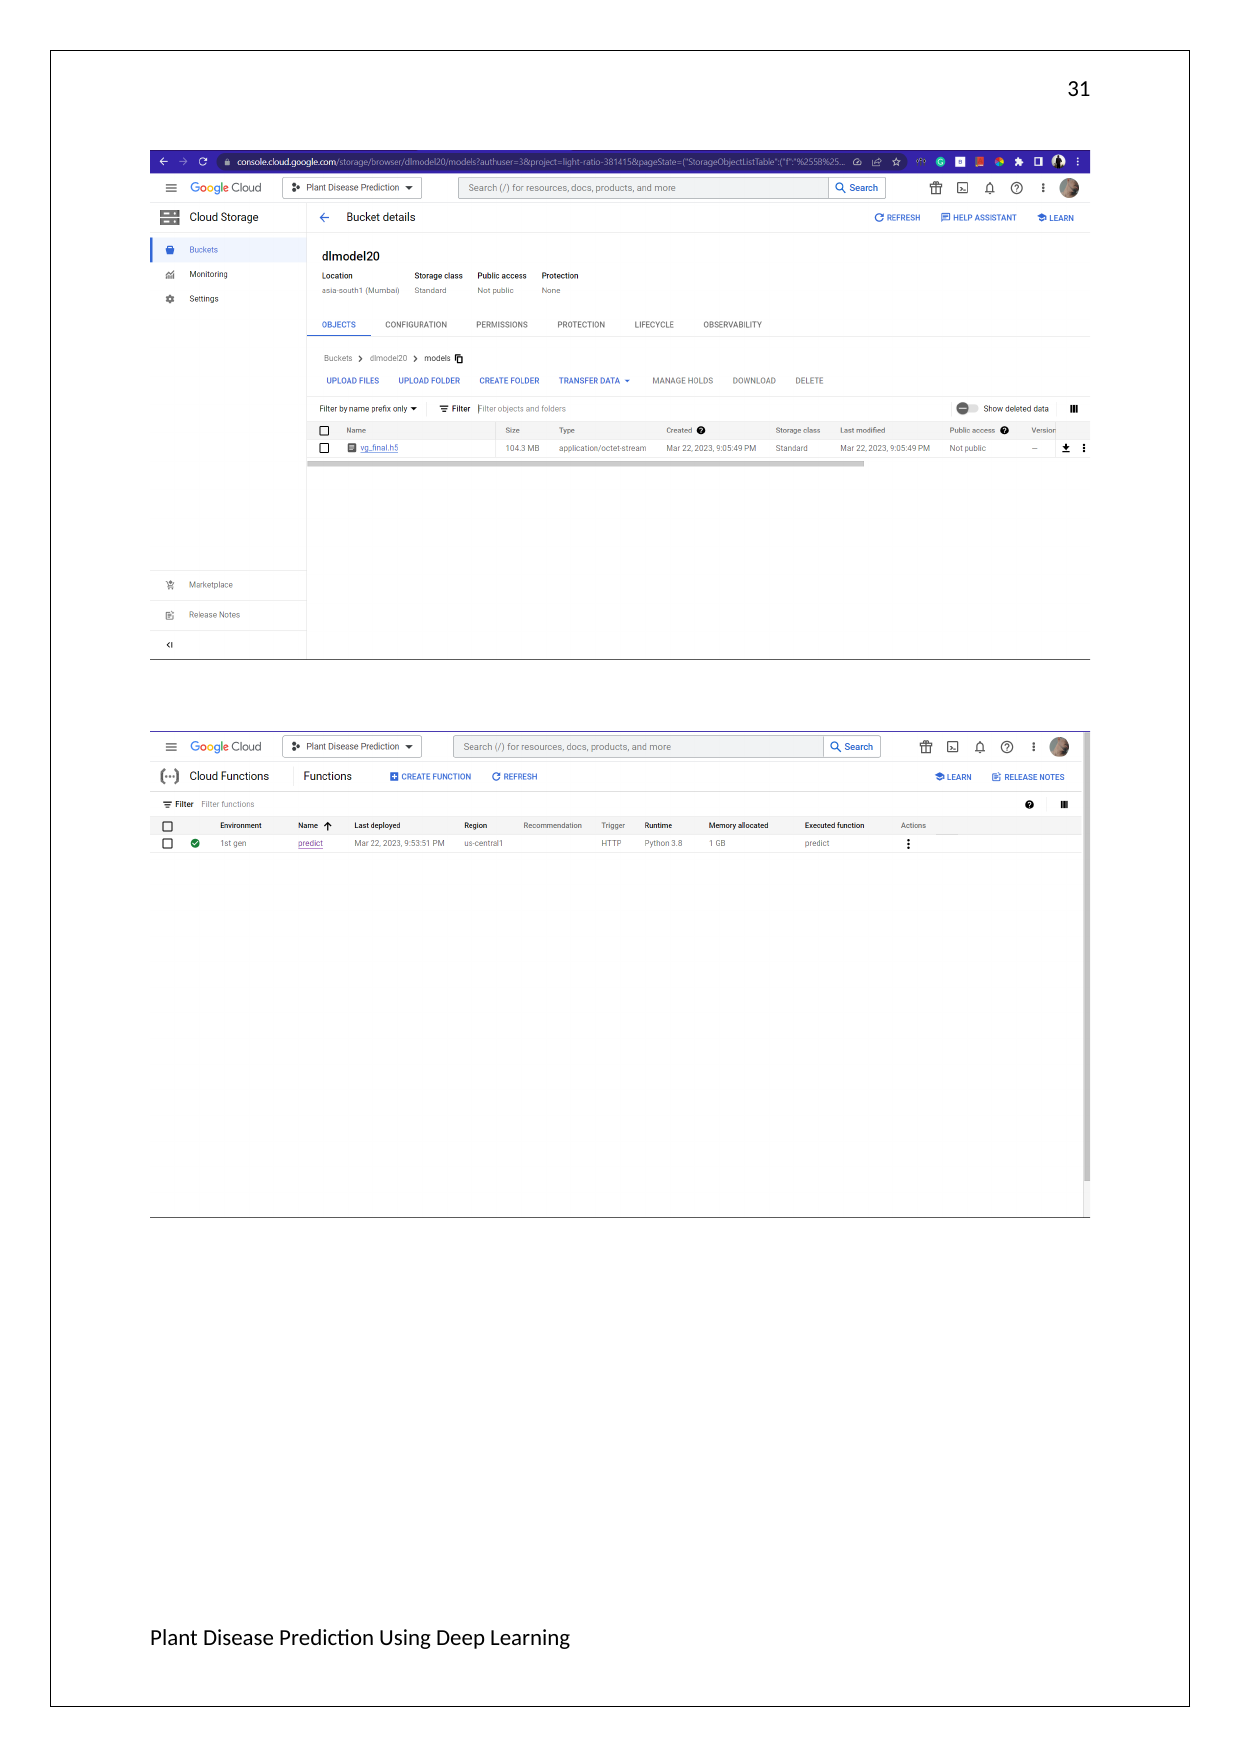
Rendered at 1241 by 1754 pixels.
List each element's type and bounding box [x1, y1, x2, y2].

picture [150, 150, 1091, 660]
picture [150, 731, 1091, 1218]
